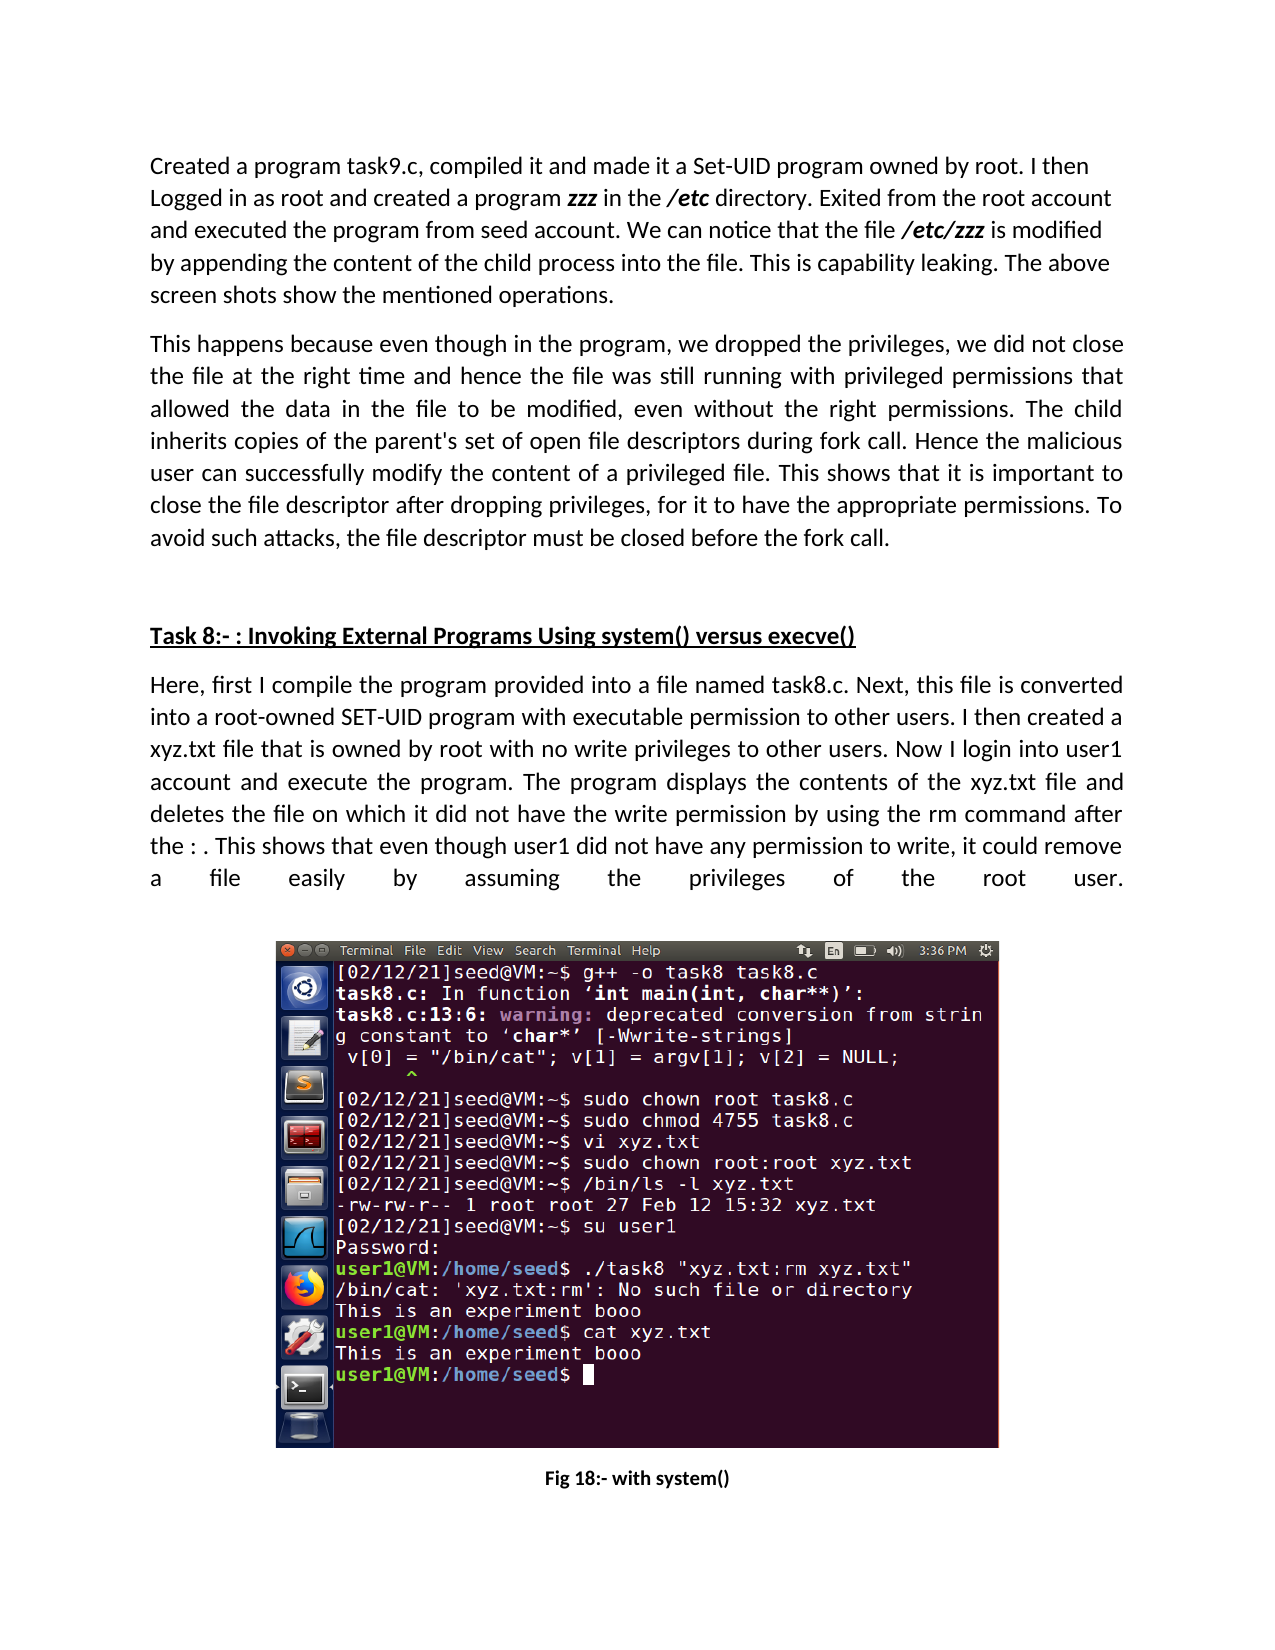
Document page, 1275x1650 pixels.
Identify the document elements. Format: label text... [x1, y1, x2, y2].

text Here, first I compile the program provided into a file named task8.c. Next, this file is converted into a root-owned SET-UID program with executable permission to other users. I then created a xyz.txt file that is owned by root with no write privileges to other users. Now I login into user1 account and execute the program. The program displays the contents of the xyz.txt file and deletes the file on which it did not have the write permission by using the rm command after the : . This shows that even though user1 did not have any permission to write, it could remove a file easily by assuming the privileges of the root user. [150, 669, 1125, 923]
text This happens because even though in the program, we dropped the privileges, we did not close the file at the right time and hence the file was still running with privileged permissions that allowed the data in the file to be modified, even without the right permissions. The child inherits copies of the parent's set of open file descriptors during fork call. Hence the malicious user can successfully modify the content of a privileged file. This shows that it is important to close the file descriptor after dropping privileges, for it to have the appropriate permissions. To avoid such attacks, the file descriptor must be closed before the fork call. [150, 328, 1125, 552]
text Task 8:- : Invoking External Programs Using system() versus execve() [150, 620, 1125, 650]
text Fig 18:- with system() [150, 1466, 1125, 1491]
picture [275, 941, 1000, 1448]
text Created a program task9.c, compiled it and made it a Set-UID program owned by root. I then Logged in as root and created a program zzz in the /etc directory. Exited from the root account and executed the program from seed account. We can notice that the file /etc/zzz is modified by appending the content of the child process into the file. This is capability leaking. The above screen shots show the mentioned operations. [150, 150, 1125, 310]
